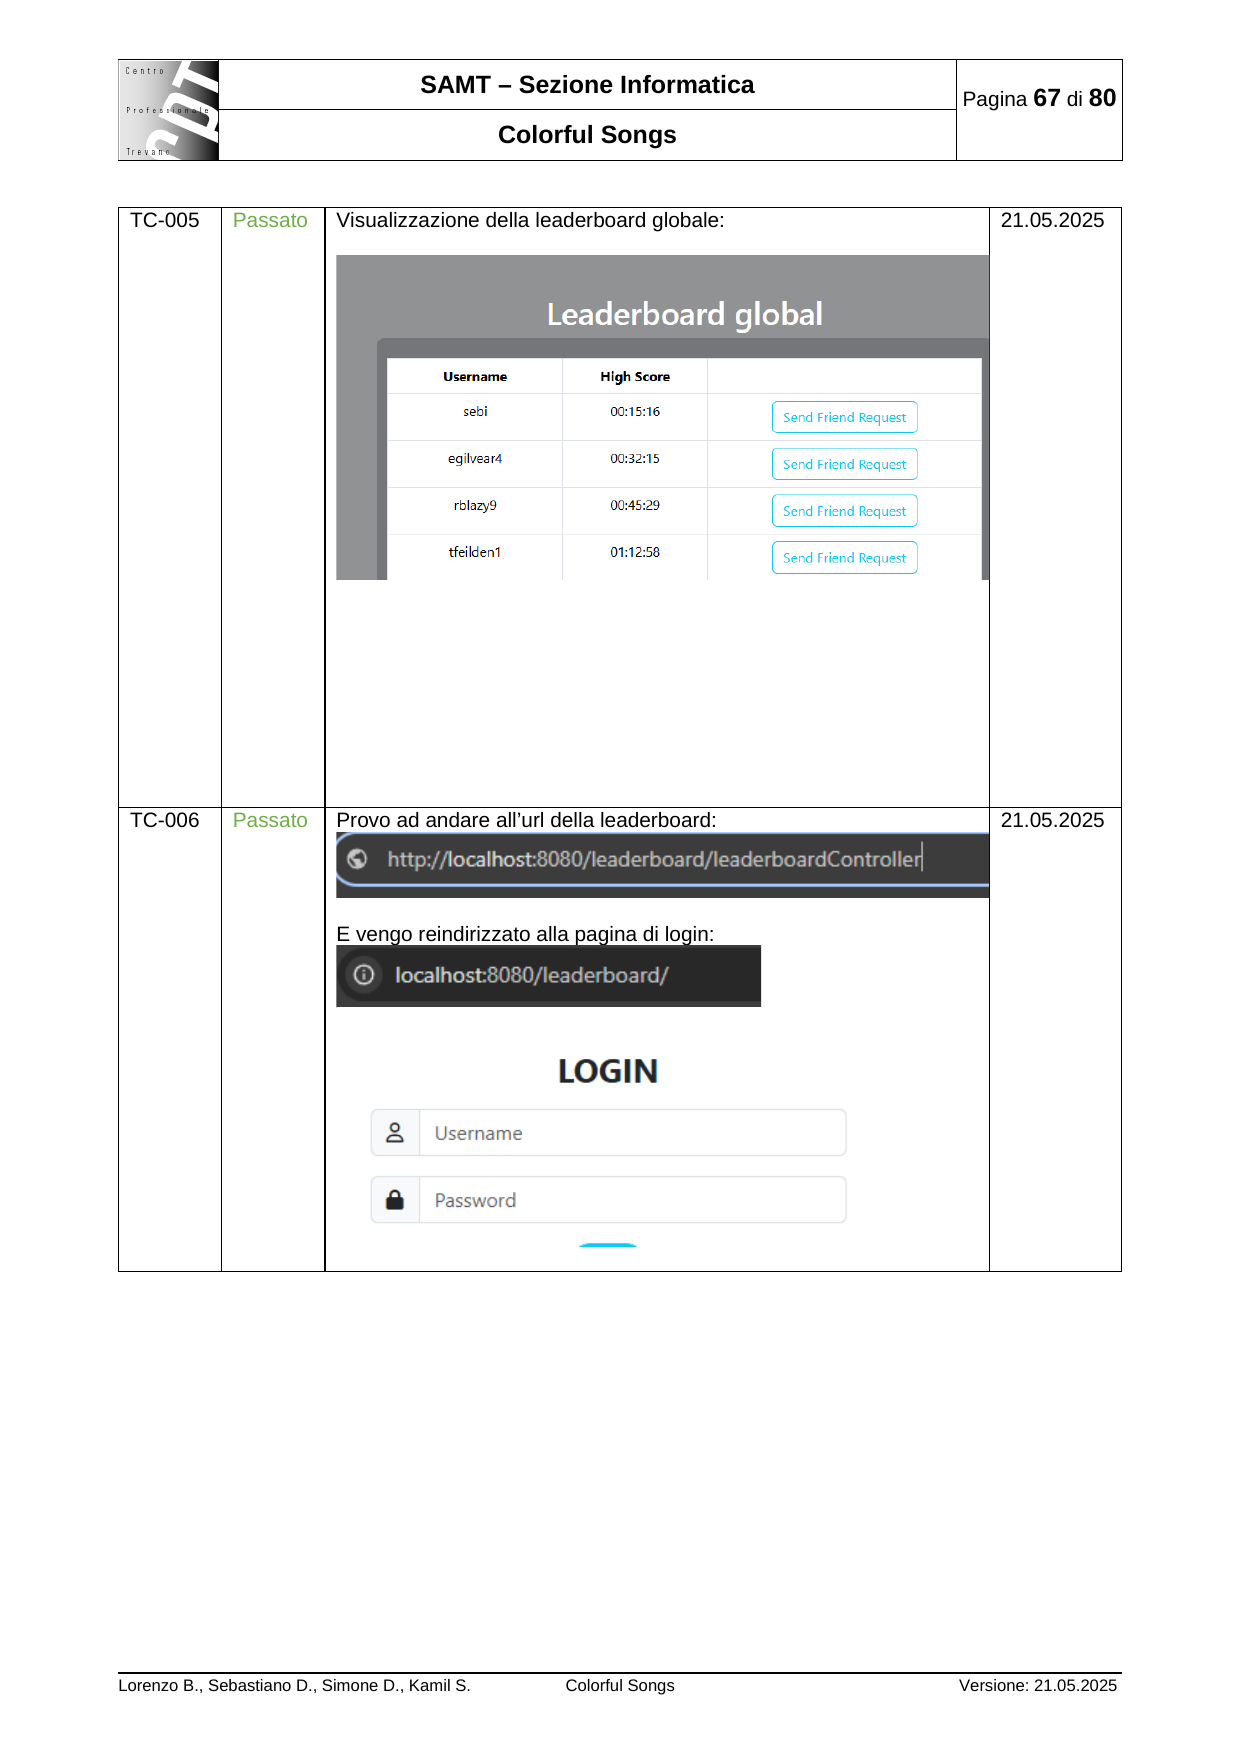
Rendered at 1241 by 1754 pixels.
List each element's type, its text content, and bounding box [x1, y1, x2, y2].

table_cell Visualizzazione della leaderboard globale: [326, 208, 989, 807]
table_cell Provo ad andare all’url della leaderboard: E vengo reindirizzato alla pagina di login: [326, 808, 989, 1271]
table_cell 21.05.2025 [990, 208, 1121, 807]
table_cell Passato [222, 208, 324, 807]
table_cell 21.05.2025 [990, 808, 1121, 1271]
picture [336, 832, 990, 898]
picture [118, 60, 219, 160]
table_cell TC-006 [119, 808, 221, 1271]
table_cell TC-005 [119, 208, 221, 807]
table_cell Passato [222, 808, 324, 1271]
picture [336, 255, 990, 580]
picture [336, 945, 863, 1247]
